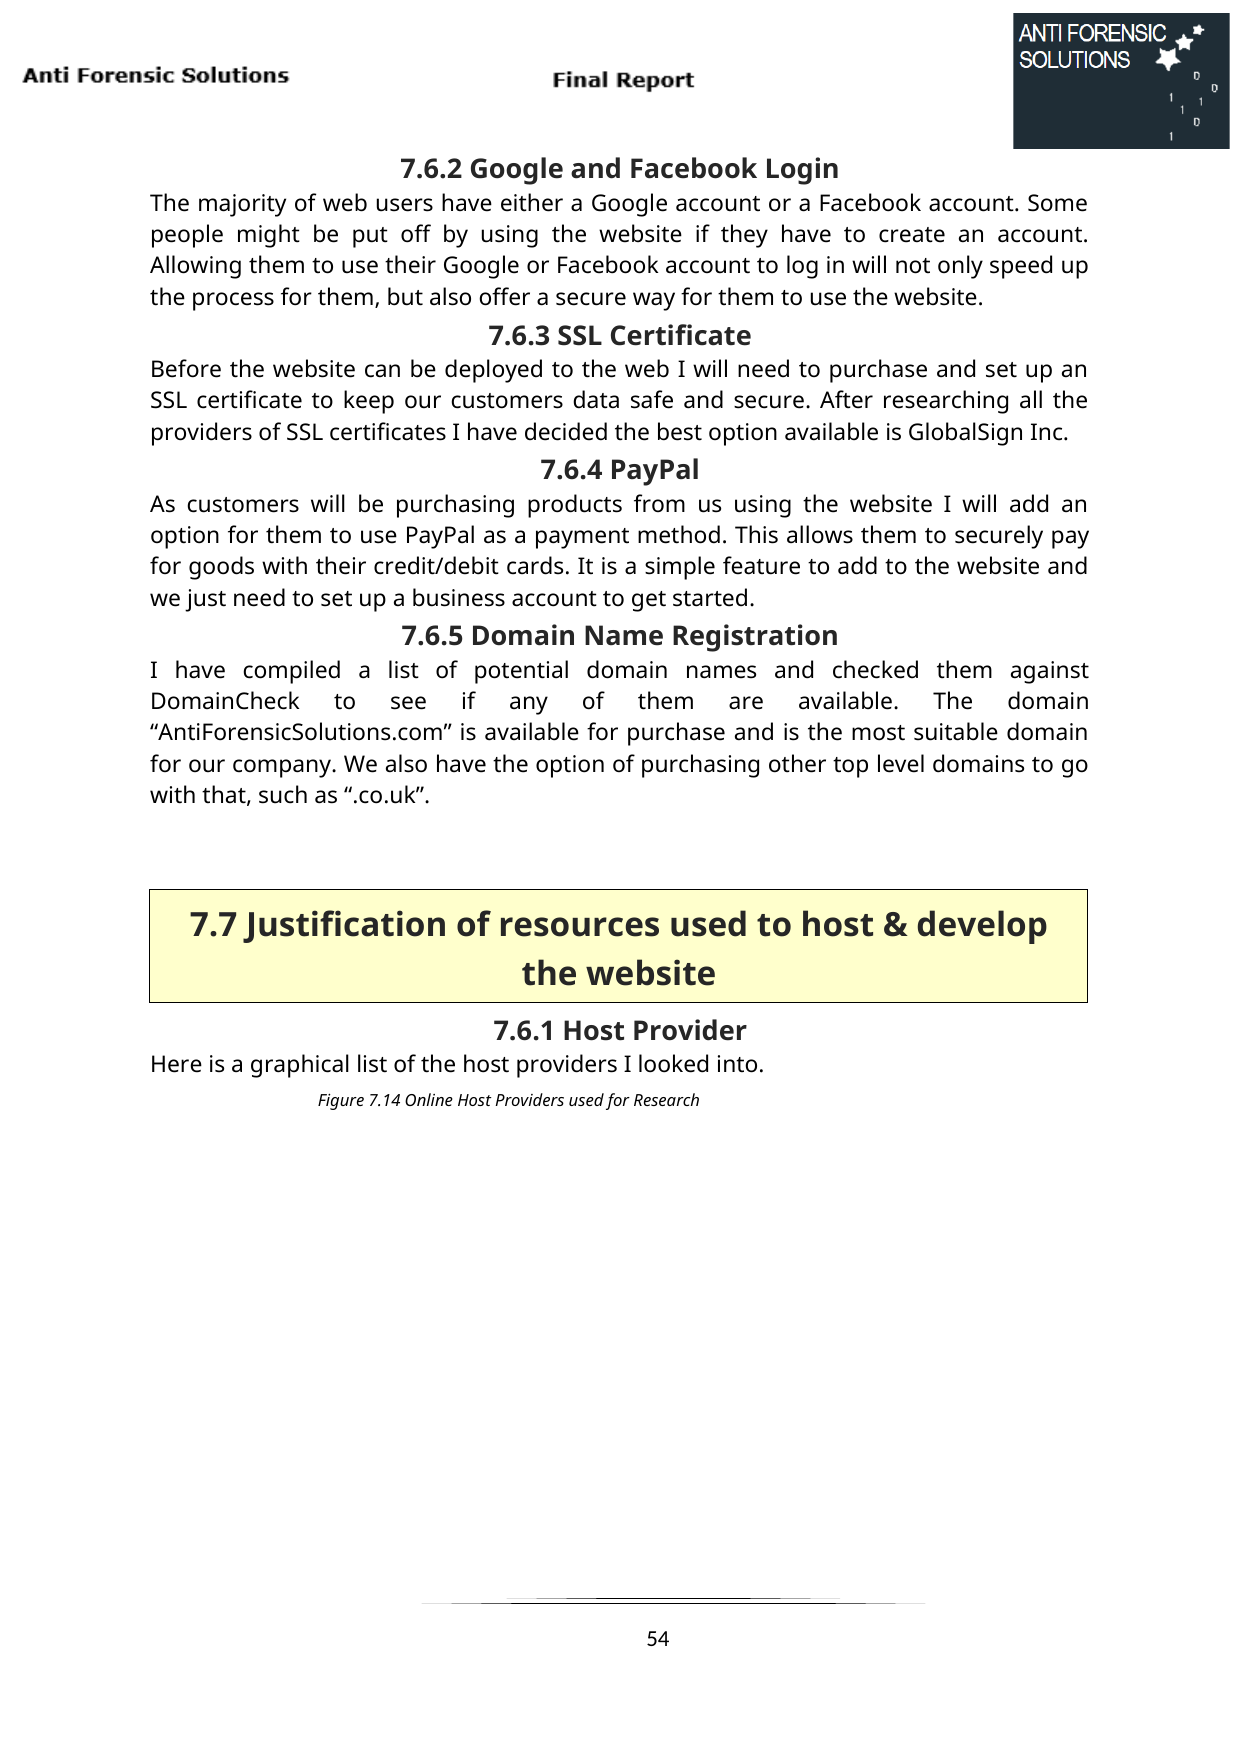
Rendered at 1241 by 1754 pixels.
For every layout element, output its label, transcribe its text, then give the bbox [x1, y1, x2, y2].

text As customers will be purchasing products from us using the website I will add an option for them to use PayPal as a payment method. This allows them to securely pay for goods with their credit/debit cards. It is a simple feature to add to the website and we just need to set up a business account to get started. [150, 488, 1090, 613]
subtitle 7.6.1 Host Provider [150, 888, 1090, 1048]
subtitle 7.6.3 SSL Certificate [150, 316, 1090, 353]
text Before the website can be deployed to the web I will need to purchase and set up an SSL certificate to keep our customers data safe and secure. After researching all the providers of SSL certificates I have decided the best option available is GlobalSign Inc. [150, 353, 1090, 447]
subtitle 7.6.5 Domain Name Registration [150, 617, 1090, 654]
picture [1013, 13, 1230, 149]
picture [542, 59, 699, 100]
text The majority of web users have either a Google account or a Facebook account. Some people might be put off by using the website if they have to create an account. Allowing them to use their Google or Facebook account to log in will not only speed up the process for them, but also offer a secure way for them to use the website. [150, 187, 1090, 312]
subtitle 7.6.4 PayPal [150, 451, 1090, 488]
text I have compiled a list of potential domain names and checked them against DomainCheck to see if any of them are available. The domain “AntiForensicSolutions.com” is available for purchase and is the most suitable domain for our company. We also have the option of purchasing other top level domains to go with that, such as “.co.uk”. [150, 654, 1090, 810]
subtitle 7.6.2 Google and Facebook Login [150, 150, 1090, 187]
picture [15, 59, 299, 94]
text Here is a graphical list of the host providers I looked into. [150, 1048, 1090, 1079]
